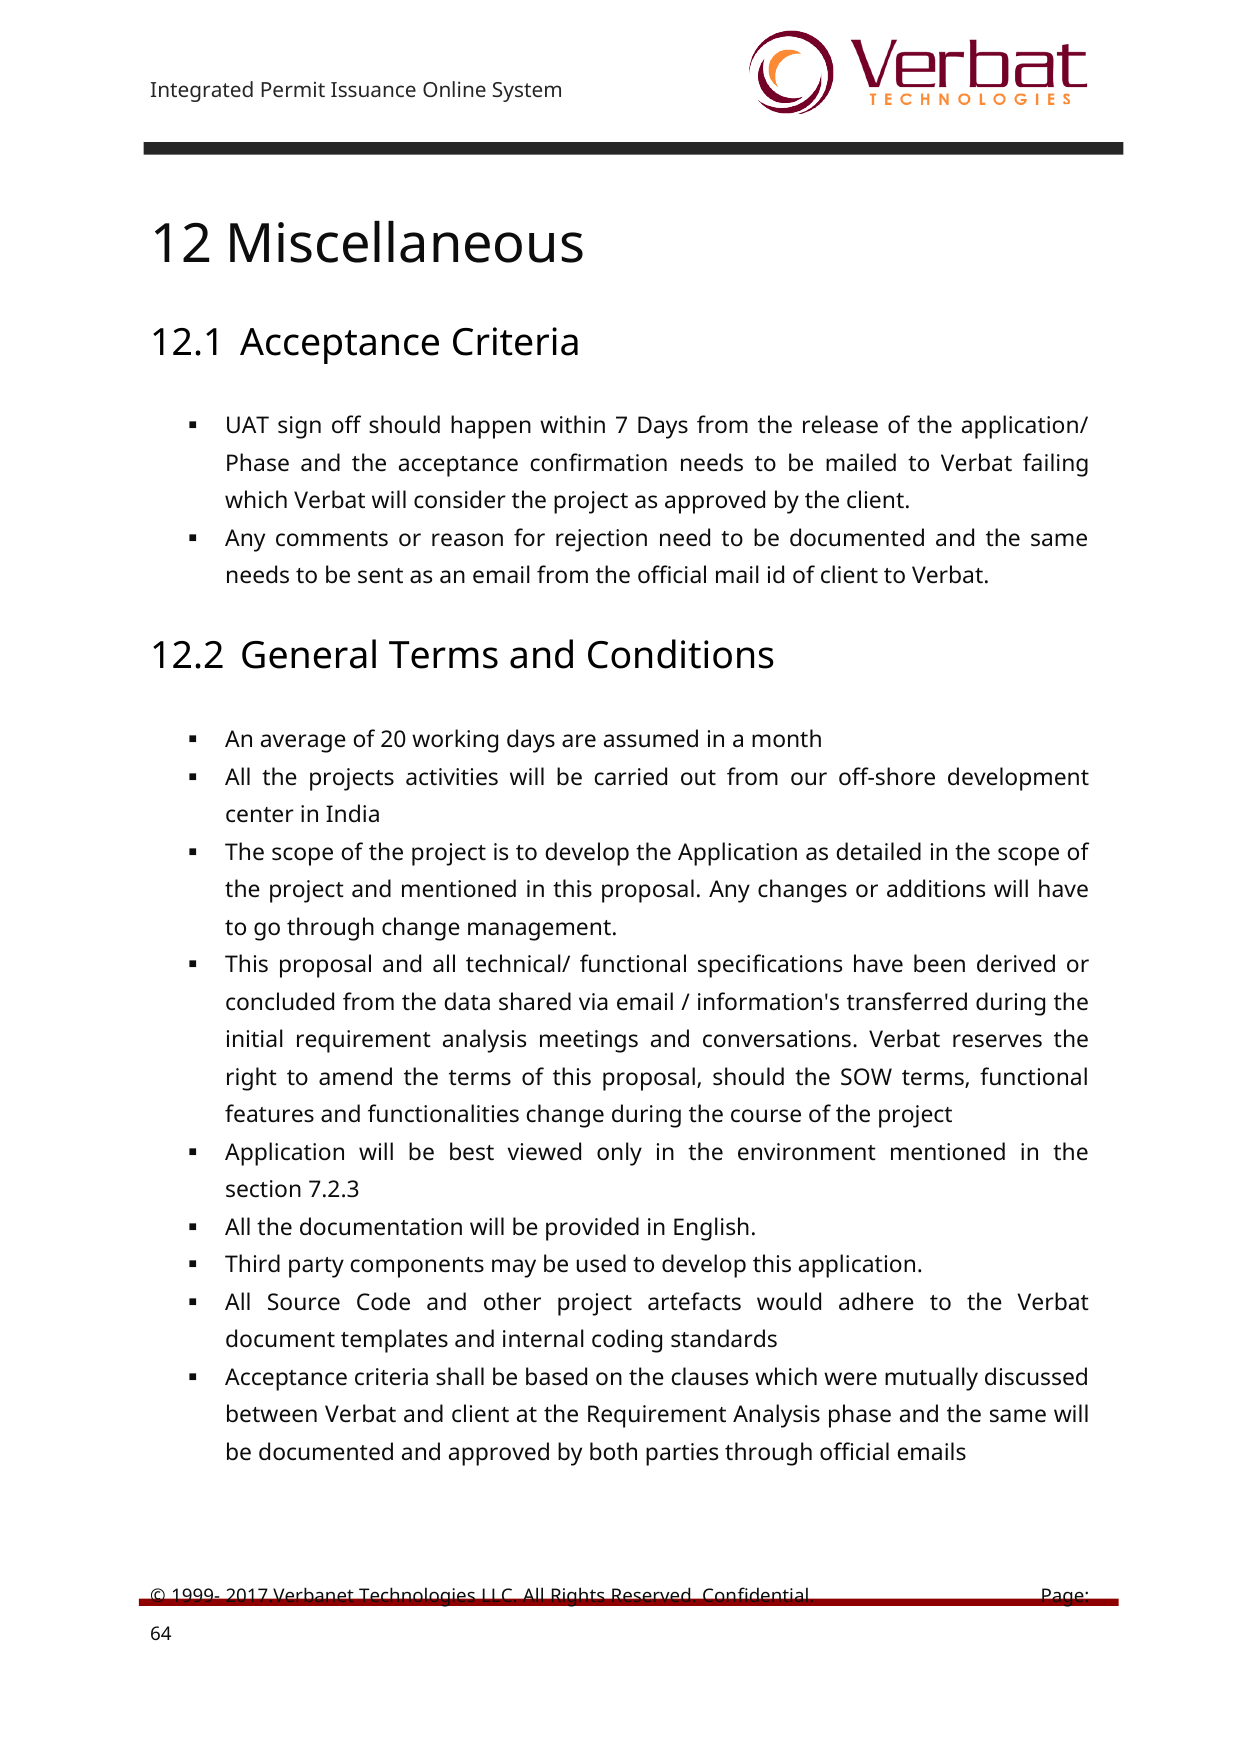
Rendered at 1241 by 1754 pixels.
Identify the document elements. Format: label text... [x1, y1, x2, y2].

subtitle Miscellaneous [150, 204, 1090, 278]
list All the projects activities will be carried out from our off-shore development center in India [187, 755, 1090, 830]
list Application will be best viewed only in the environment mentioned in the section 7.2.3 [187, 1130, 1090, 1205]
list All the documentation will be provided in English. [187, 1205, 1090, 1242]
list Any comments or reason for rejection need to be documented and the same needs to be sent as an email from the official mail id of client to Verbat. [187, 516, 1090, 591]
list Acceptance criteria shall be based on the clauses which were mutually discussed between Verbat and client at the Requirement Analysis phase and the same will be documented and approved by both parties through official emails [187, 1355, 1090, 1467]
subtitle Acceptance Criteria [150, 315, 1090, 366]
subtitle General Terms and Conditions [150, 629, 1090, 680]
list All Source Code and other project artefacts would adhere to the Verbat document templates and internal coding standards [187, 1280, 1090, 1355]
list This proposal and all technical/ functional specifications have been derived or concluded from the data shared via email / information's transferred during the initial requirement analysis meetings and conversations. Verbat reserves the right to amend the terms of this proposal, should the SOW terms, functional features and functionalities change during the course of the project [187, 942, 1090, 1130]
list UAT sign off should happen within 7 Days from the release of the application/ Phase and the acceptance confirmation needs to be mailed to Verbat failing which Verbat will consider the project as approved by the client. [187, 404, 1090, 516]
picture [745, 26, 1089, 114]
list The scope of the project is to develop the Application as detailed in the scope of the project and mentioned in this proposal. Any changes or additions will have to go through change management. [187, 830, 1090, 942]
list Third party components may be used to develop this application. [187, 1242, 1090, 1280]
list An average of 20 working days are assumed in a month [187, 717, 1090, 755]
